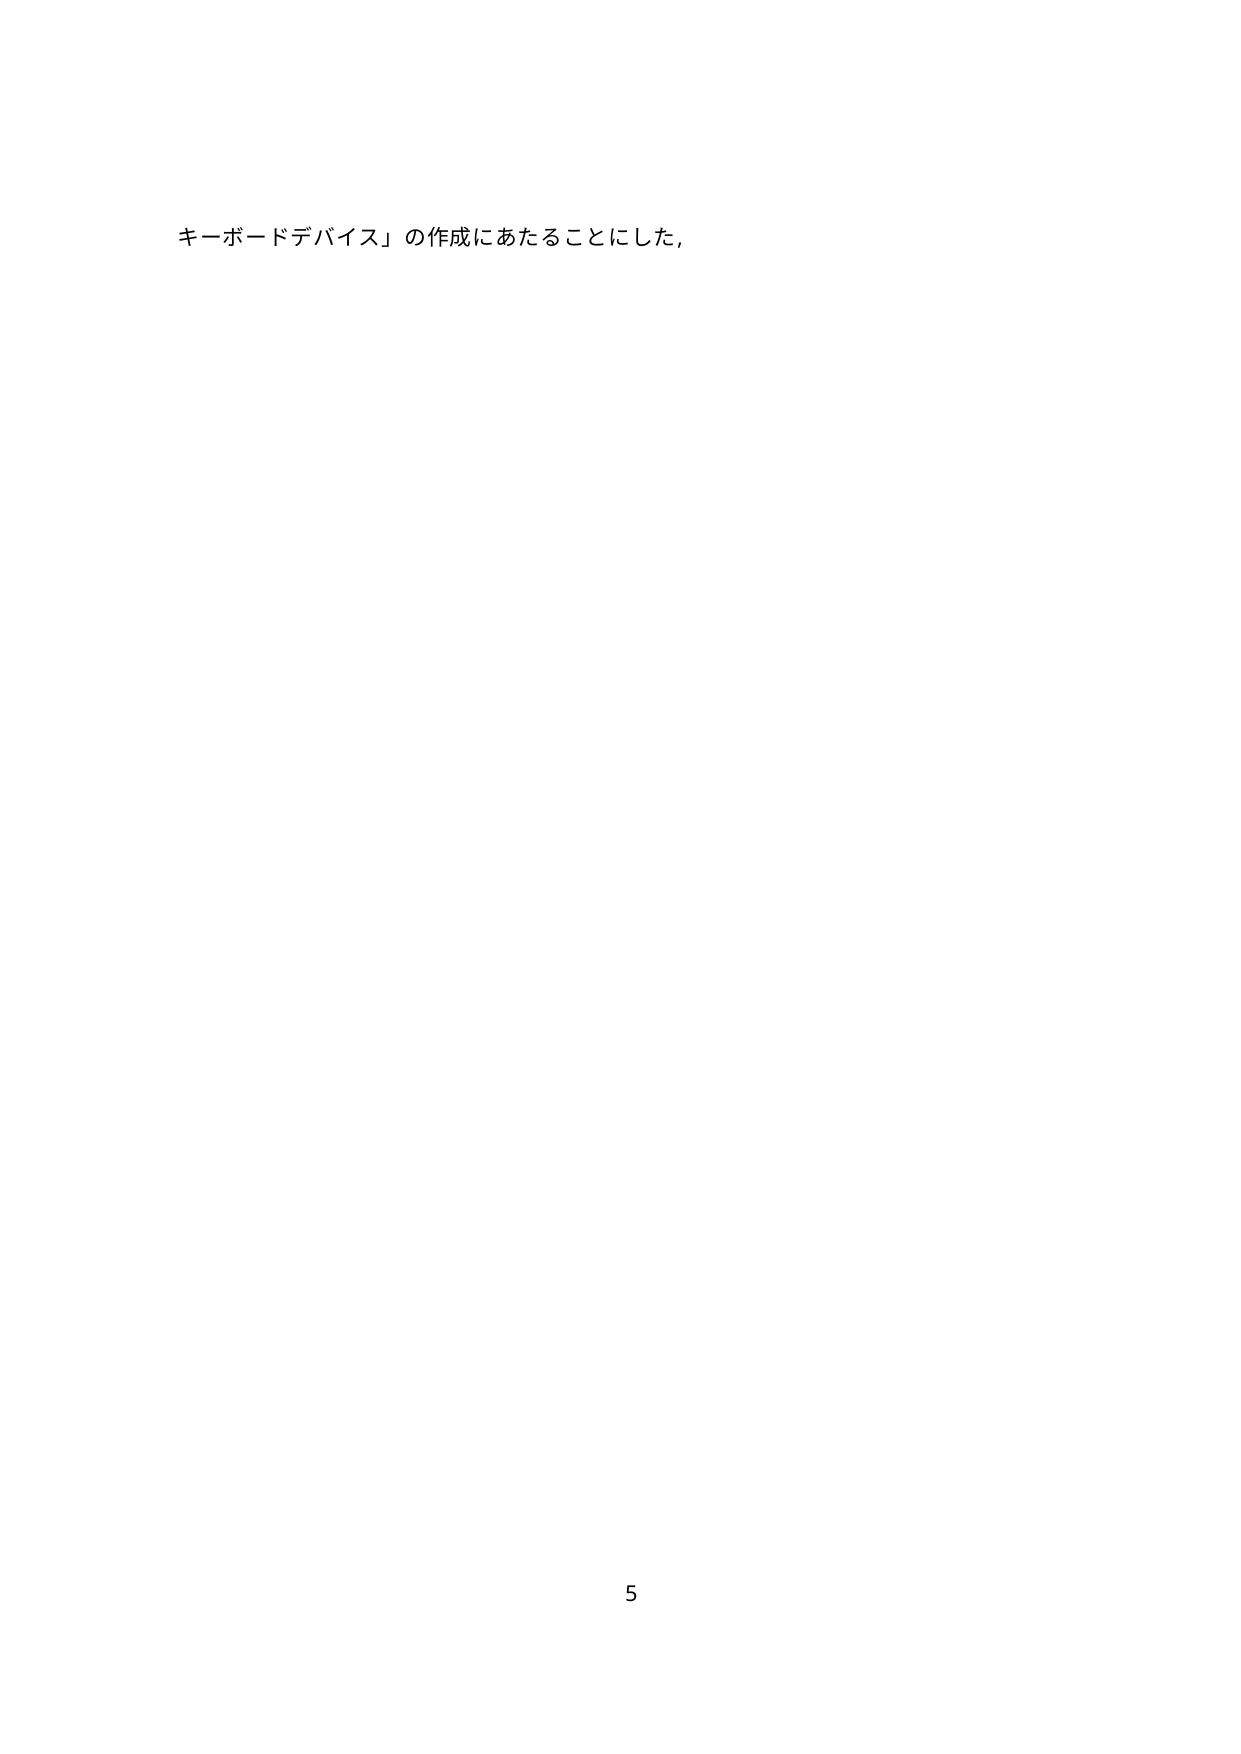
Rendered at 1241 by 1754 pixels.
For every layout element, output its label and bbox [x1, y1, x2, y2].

text [177, 217, 1063, 254]
